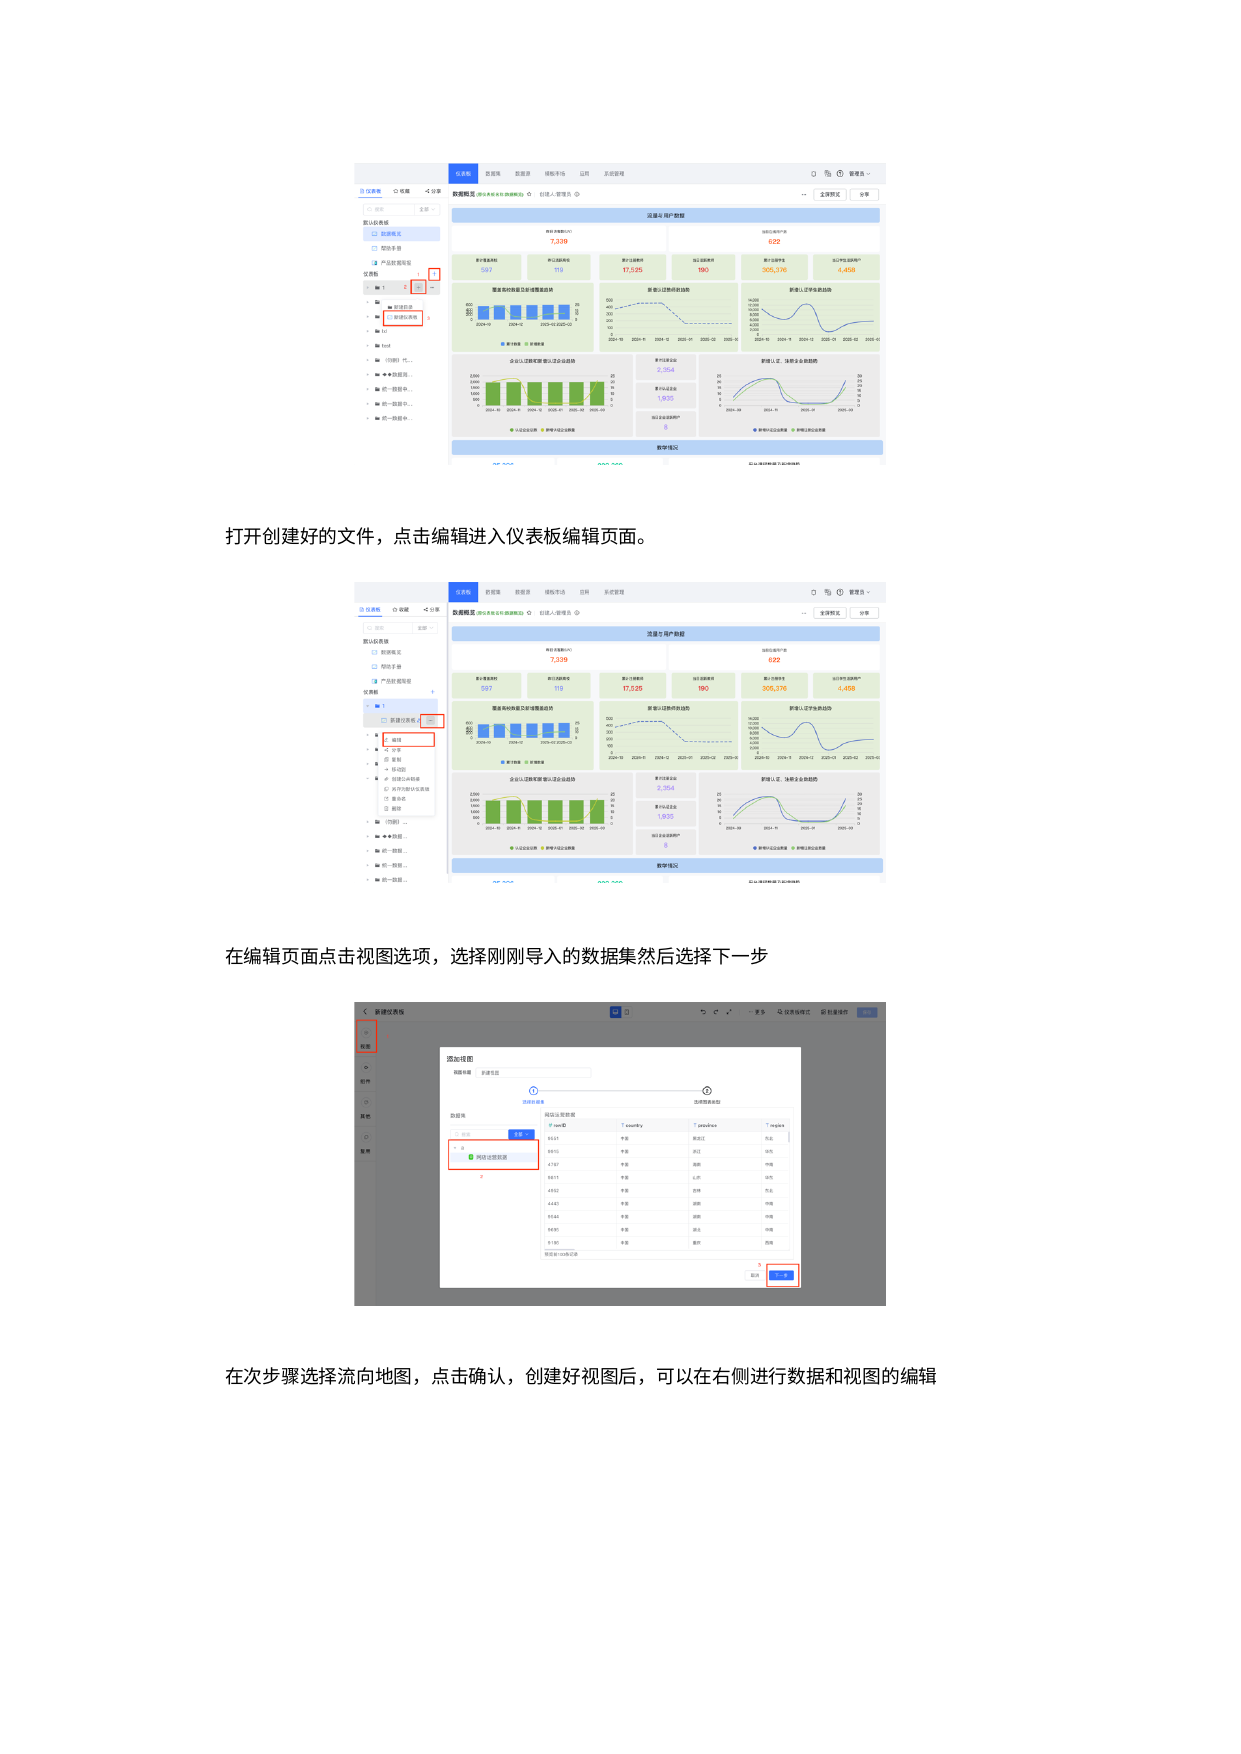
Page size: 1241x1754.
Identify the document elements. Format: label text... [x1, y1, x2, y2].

text 在次步骤选择流向地图，点击确认，创建好视图后，可以在右侧进行数据和视图的编辑 [187, 1359, 1053, 1392]
picture [354, 582, 886, 883]
picture [354, 162, 886, 465]
text 在编辑页面点击视图选项，选择刚刚导入的数据集然后选择下一步 [187, 939, 1053, 972]
picture [354, 1002, 886, 1306]
text 打开创建好的文件，点击编辑进入仪表板编辑页面。 [187, 519, 1053, 552]
